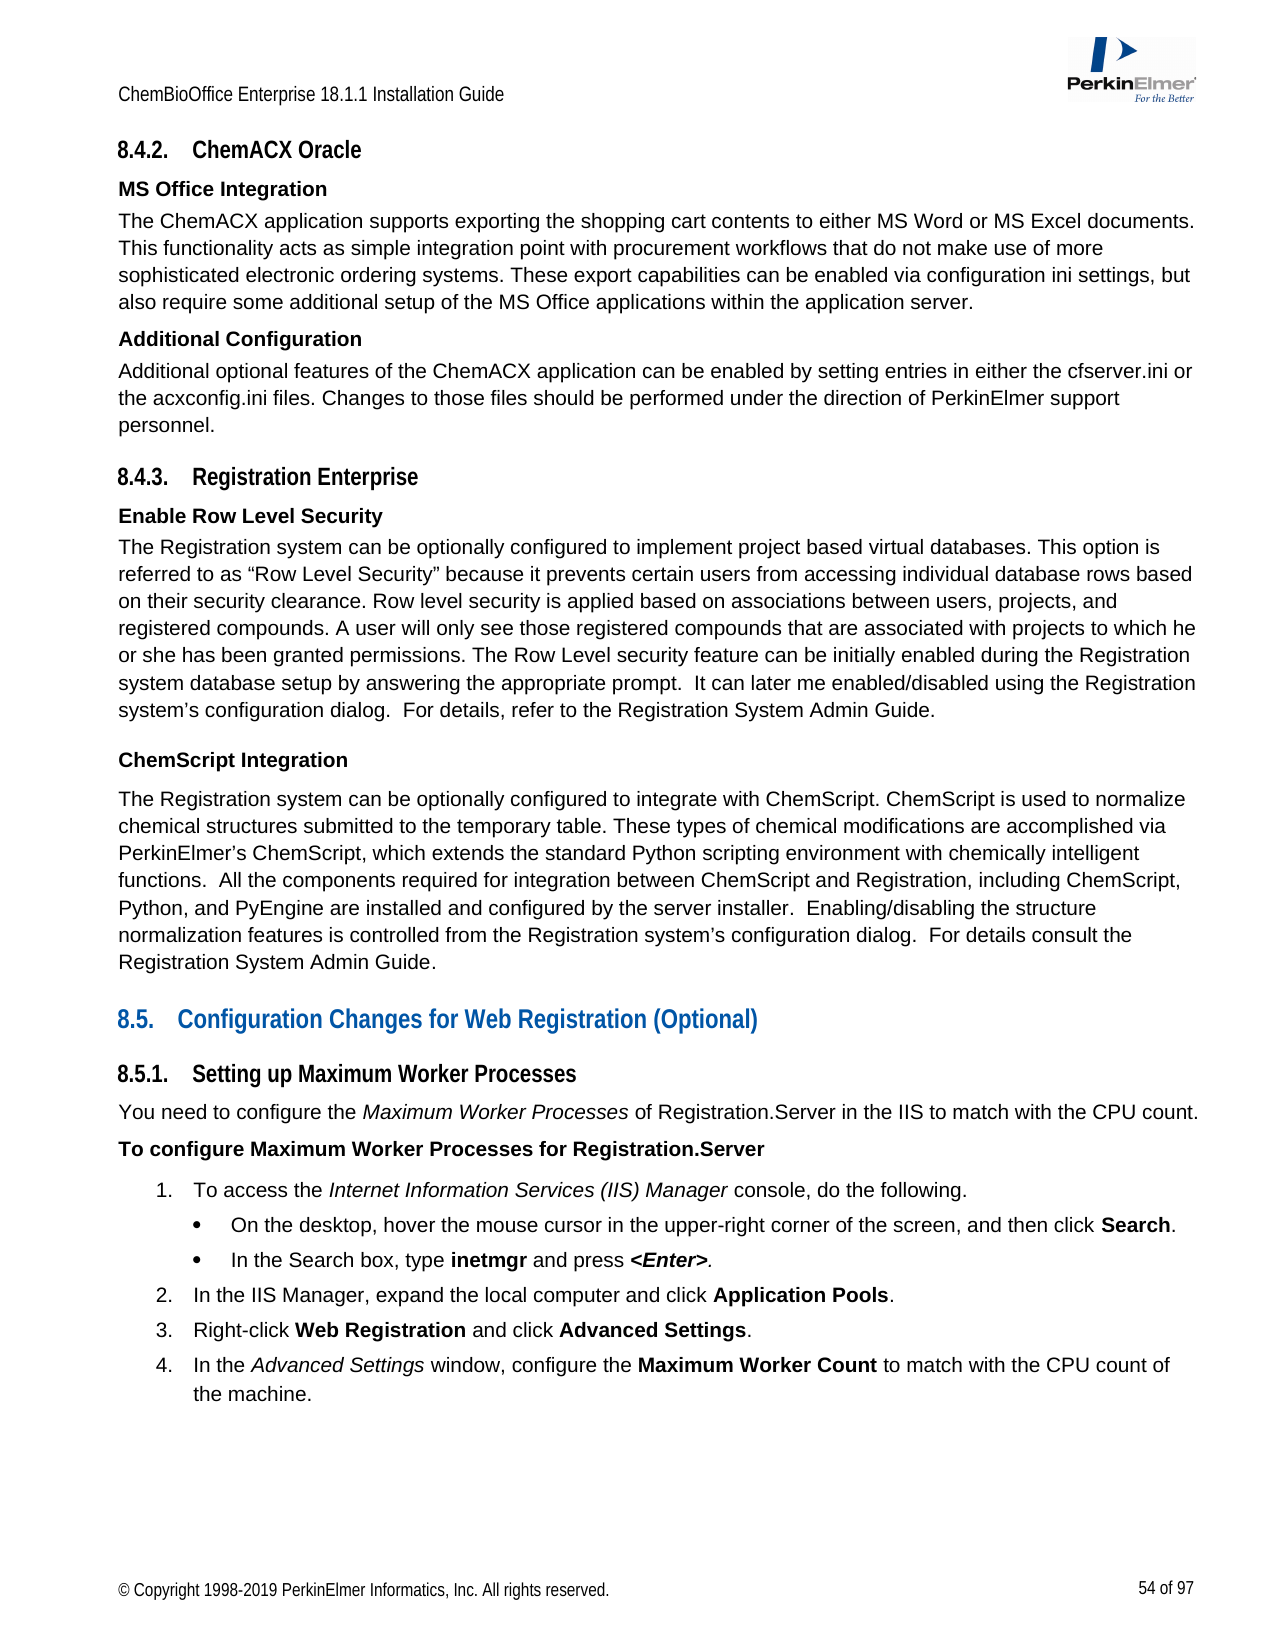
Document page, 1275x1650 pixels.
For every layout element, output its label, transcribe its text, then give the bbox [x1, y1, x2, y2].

subtitle ChemScript Integration [118, 746, 1204, 771]
text The ChemACX application supports exporting the shopping cart contents to either MS Word or MS Excel documents. This functionality acts as simple integration point with procurement workflows that do not make use of more sophisticated electronic ordering systems. These export capabilities can be enabled via configuration ini settings, but also require some additional setup of the MS Office applications within the application server. [118, 205, 1204, 314]
subtitle Enable Row Level Security [118, 503, 1204, 528]
list In the Advanced Settings window, configure the Maximum Worker Count to match with the CPU count of the machine. [156, 1357, 1204, 1410]
subtitle Setting up Maximum Worker Processes [117, 1063, 1204, 1092]
text Additional optional features of the ChemACX application can be enabled by setting entries in either the cfserver.ini or the acxconfig.ini files. Changes to those files should be performed under the direction of PerkinElmer support personnel. [118, 355, 1204, 437]
subtitle MS Office Integration [118, 176, 1204, 201]
subtitle Configuration Changes for Web Registration (Optional) [117, 1003, 1204, 1034]
list Right-click Web Registration and click Advanced Settings. [156, 1322, 1204, 1346]
subtitle ChemACX Oracle [117, 135, 1204, 164]
picture [1067, 37, 1197, 102]
text To configure Maximum Worker Processes for Registration.Server [118, 1141, 1204, 1164]
subtitle Registration Enterprise [117, 462, 1204, 490]
text The Registration system can be optionally configured to implement project based virtual databases. This option is referred to as “Row Level Security” because it prevents certain users from accessing individual database rows based on their security clearance. Row level security is applied based on associations between users, projects, and registered compounds. A user will only see those registered compounds that are associated with projects to which he or she has been granted permissions. The Row Level security feature can be initially enabled during the Registration system database setup by answering the appropriate prompt. It can later me enabled/disabled using the Registration system’s configuration dialog. For details, refer to the Registration System Admin Guide. [118, 532, 1204, 721]
text The Registration system can be optionally configured to integrate with ChemScript. ChemScript is used to normalize chemical structures submitted to the temporary table. These types of chemical modifications are accomplished via PerkinElmer’s ChemScript, which extends the standard Python scripting environment with chemically intelligent functions. All the components required for integration between ChemScript and Registration, including ChemScript, Python, and PyEngine are installed and configured by the server installer. Enabling/disabling the structure normalization features is controlled from the Registration system’s configuration dialog. For details consult the Registration System Admin Guide. [118, 784, 1204, 973]
list In the IIS Manager, expand the local computer and click Application Pools. [156, 1287, 1204, 1311]
text You need to configure the Maximum Worker Processes of Registration.Server in the IIS to match with the CPU count. [118, 1104, 1204, 1128]
subtitle Additional Configuration [118, 326, 1204, 351]
list In the Search box, type inetmgr and press <Enter>. [193, 1252, 1204, 1276]
list On the desktop, hover the mouse cursor in the upper-right corner of the screen, and then click Search. [193, 1217, 1204, 1241]
list To access the Internet Information Services (IIS) Manager console, do the following. [156, 1182, 1204, 1206]
